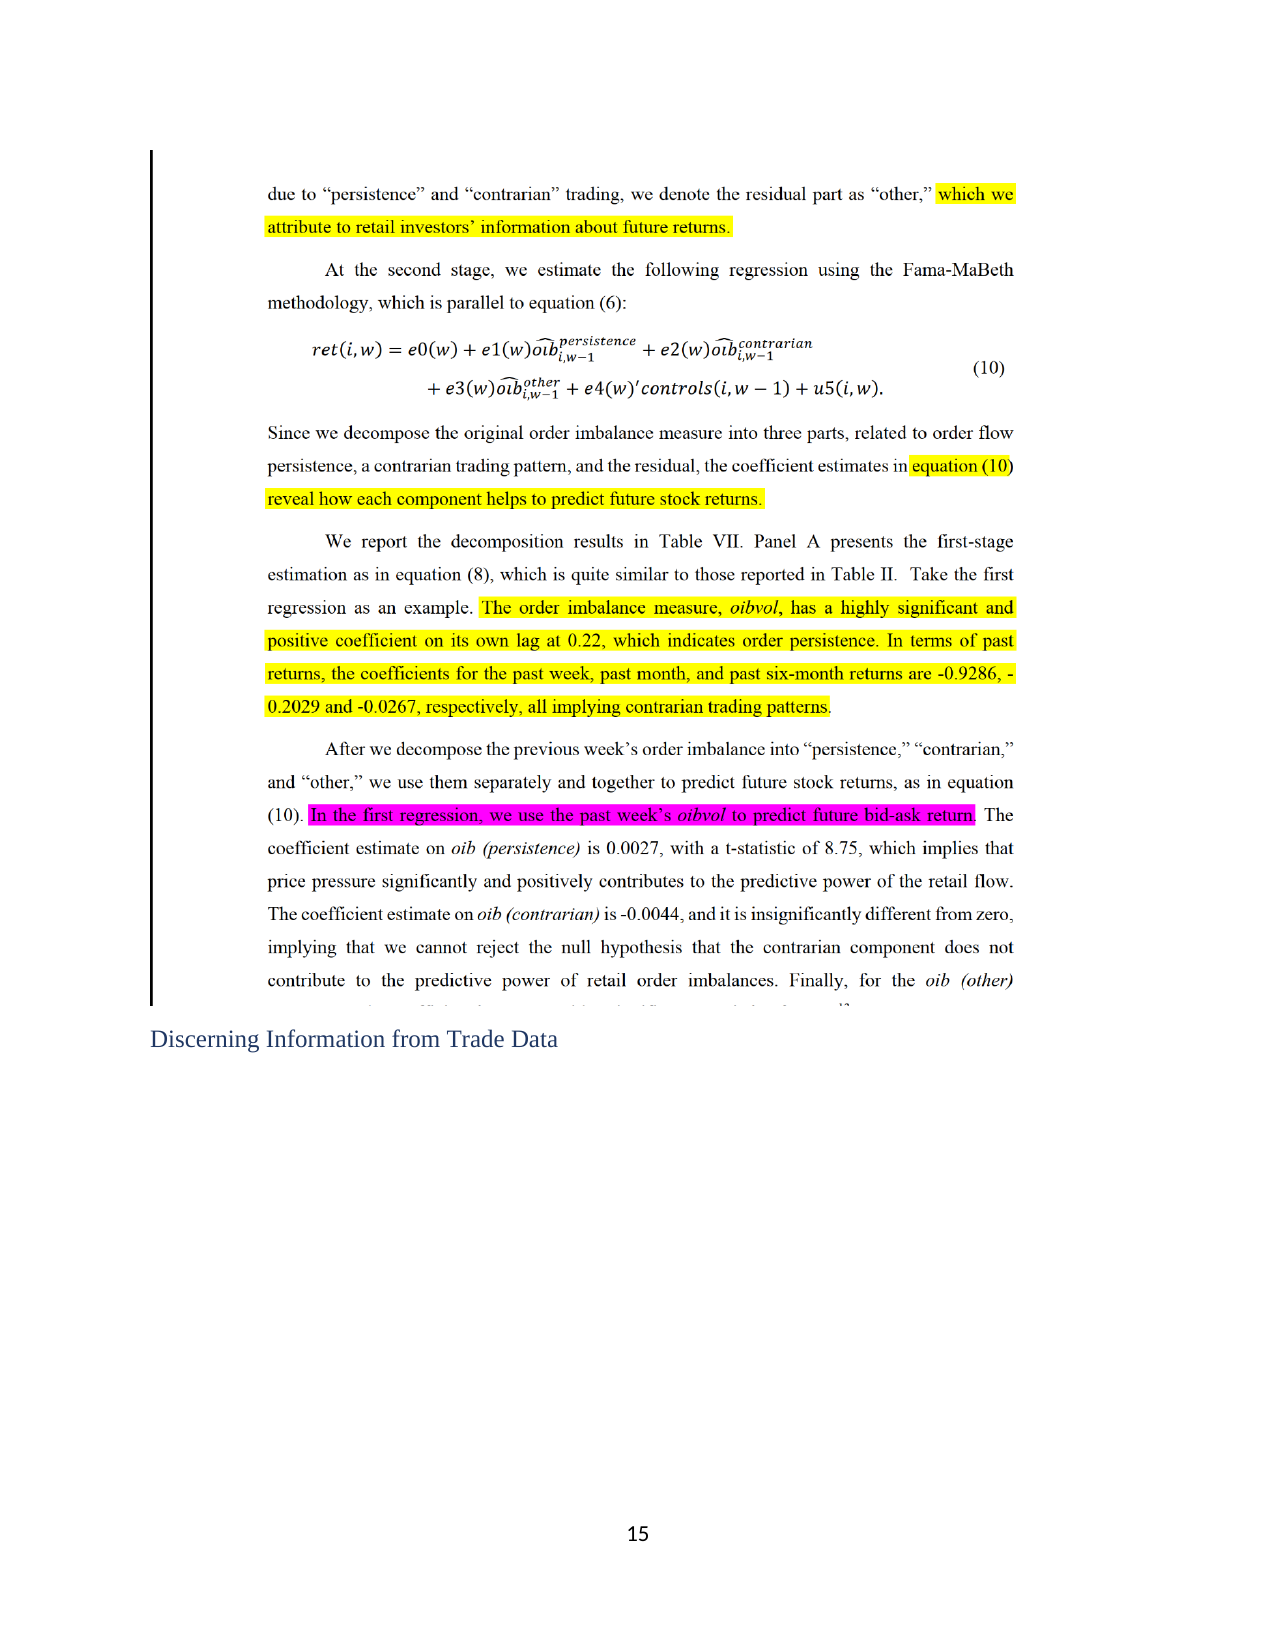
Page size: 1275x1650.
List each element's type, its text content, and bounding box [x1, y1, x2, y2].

subtitle Discerning Information from Trade Data [150, 1024, 1125, 1053]
picture [150, 150, 1125, 1006]
